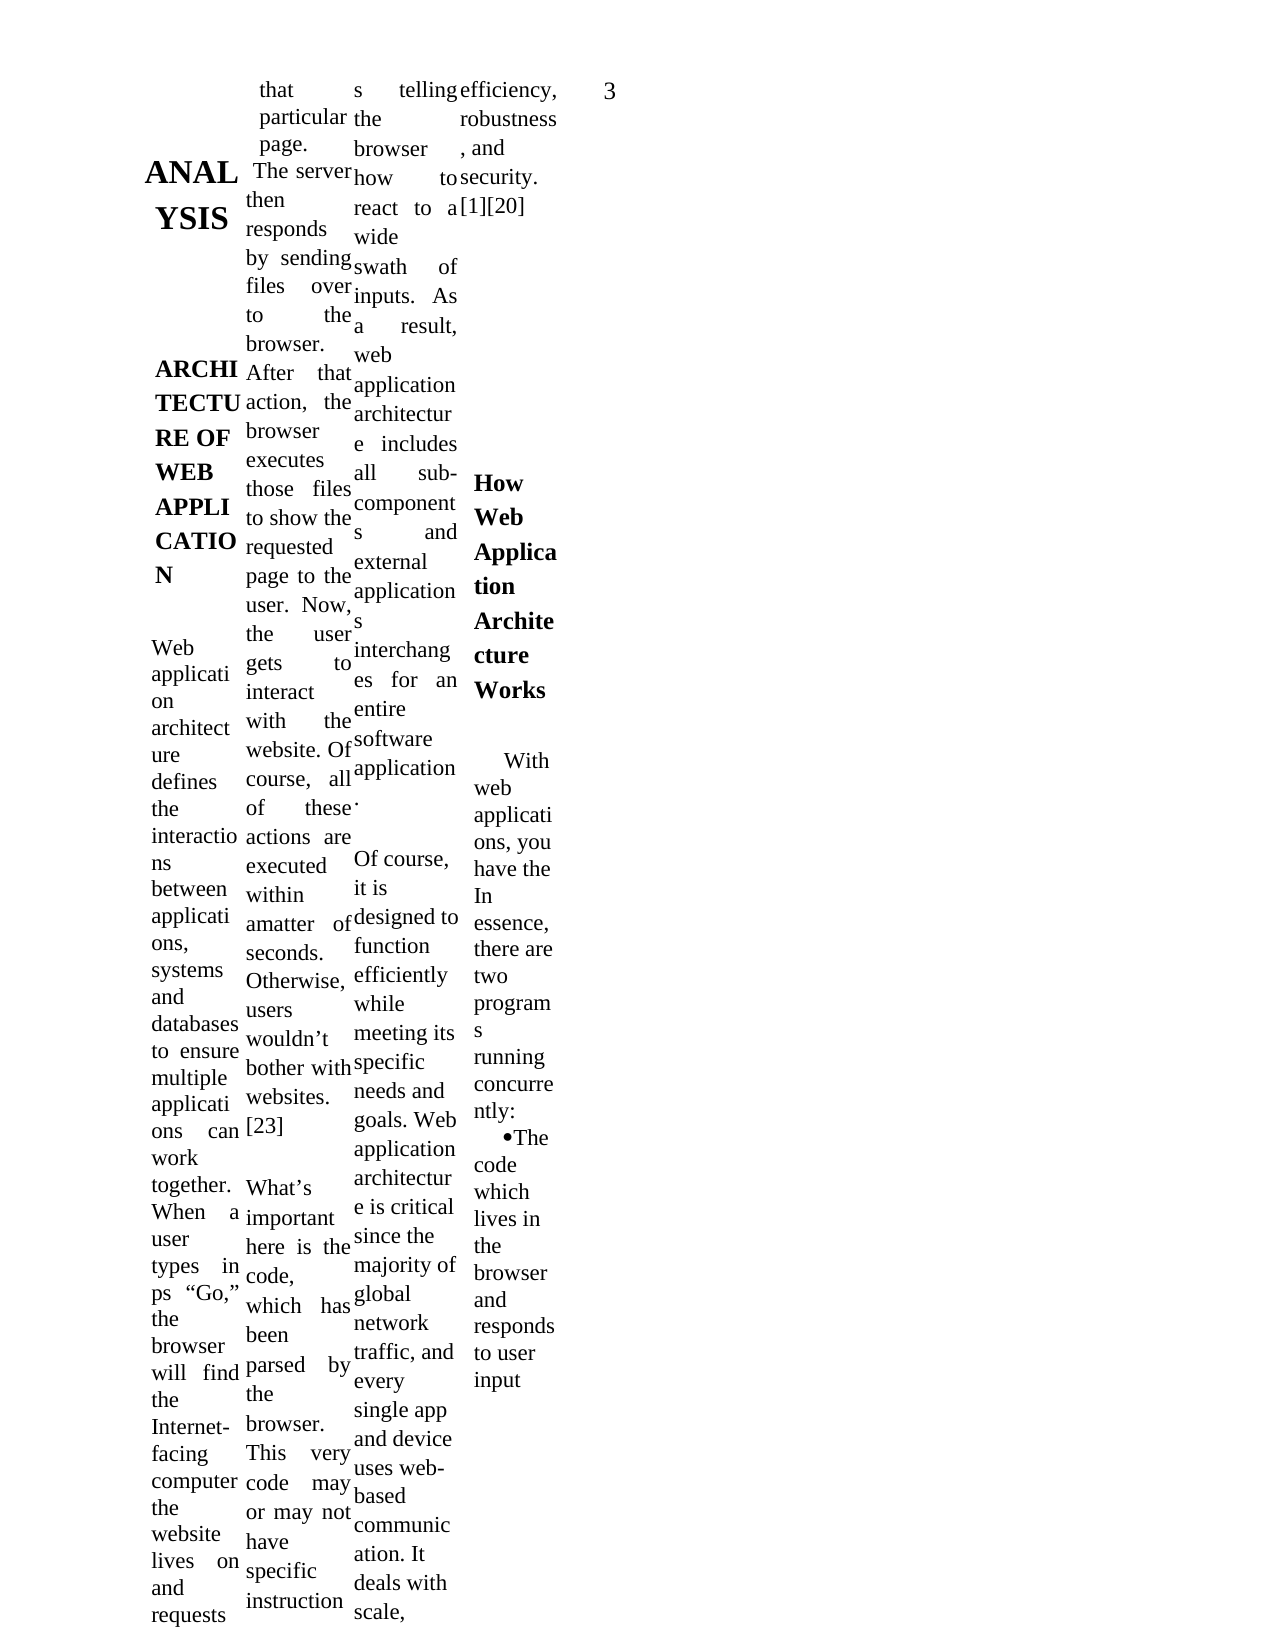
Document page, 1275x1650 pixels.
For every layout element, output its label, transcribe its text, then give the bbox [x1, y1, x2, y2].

text What’s important here is the code, which has been parsed by the browser. This very code may or may not have specific instructions telling the browser how to react to a wide swath of inputs. As a result, web application architecture includes all sub-components and external applications interchanges for an entire software application. [246, 1174, 351, 1613]
text Web application architecture defines the interactions between applications, systems and databases to ensure multiple applications can work together. When a user types in ps “Go,” the browser will find the Internet-facing computer the website lives on and requests that particular page. [151, 634, 239, 1627]
text How Web Application Architecture Works [473, 468, 559, 703]
text ANALYSIS [137, 152, 246, 237]
text 3 [559, 76, 660, 105]
text ARCHITECTURE OF WEB APPLICATION [155, 354, 246, 589]
text What’s important here is the code, which has been parsed by the browser. This very code may or may not have specific instructions telling the browser how to react to a wide swath of inputs. As a result, web application architecture includes all sub-components and external applications interchanges for an entire software application. [354, 76, 457, 810]
text With web applications, you have the In essence, there are two programs running concurrently: The code which lives in the browser and responds to user input [473, 747, 559, 1393]
text The server then responds by sending files over to the browser. After that action, the browser executes those files to show the requested page to the user. Now, the user gets to interact with the website. Of course, all of these actions are executed within amatter of seconds. Otherwise, users wouldn’t bother with websites.[23] [246, 157, 352, 1139]
text Of course, it is designed to function efficiently while meeting its specific needs and goals. Web application architecture is critical since the majority of global network traffic, and every single app and device uses web-based communication. It deals with scale, efficiency, robustness, and security.[1][20] [354, 846, 460, 1625]
